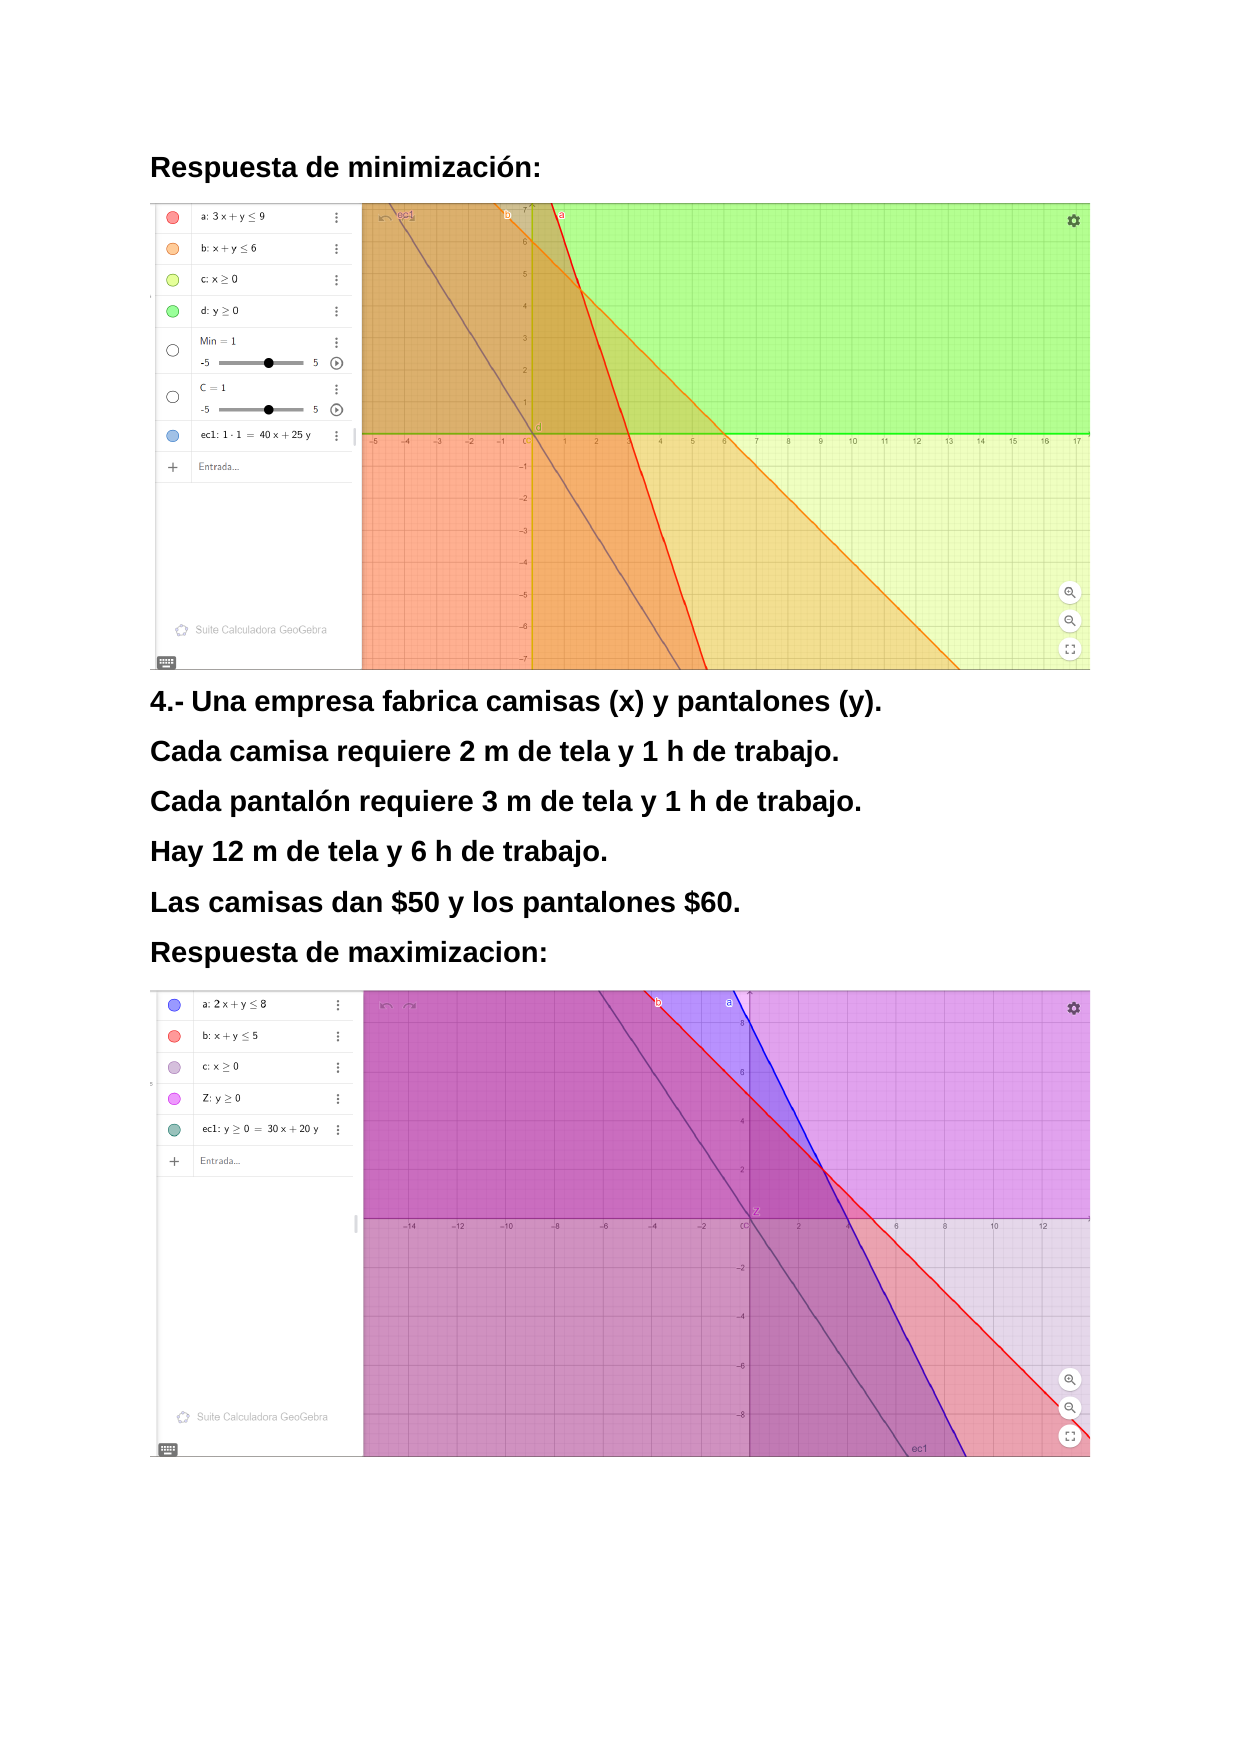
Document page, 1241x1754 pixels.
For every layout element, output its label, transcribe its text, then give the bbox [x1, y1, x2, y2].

text Respuesta de maximizacion: [150, 935, 1090, 969]
picture [150, 985, 1091, 1457]
text 4.- Una empresa fabrica camisas (x) y pantalones (y). Cada camisa requiere 2 m de tela y 1 h de trabajo. Cada pantalón requiere 3 m de tela y 1 h de trabajo. Hay 12 m de tela y 6 h de trabajo. Las camisas dan $50 y los pantalones $60. [150, 683, 1090, 918]
picture [150, 200, 1091, 670]
text Respuesta de minimización: [150, 150, 1090, 183]
